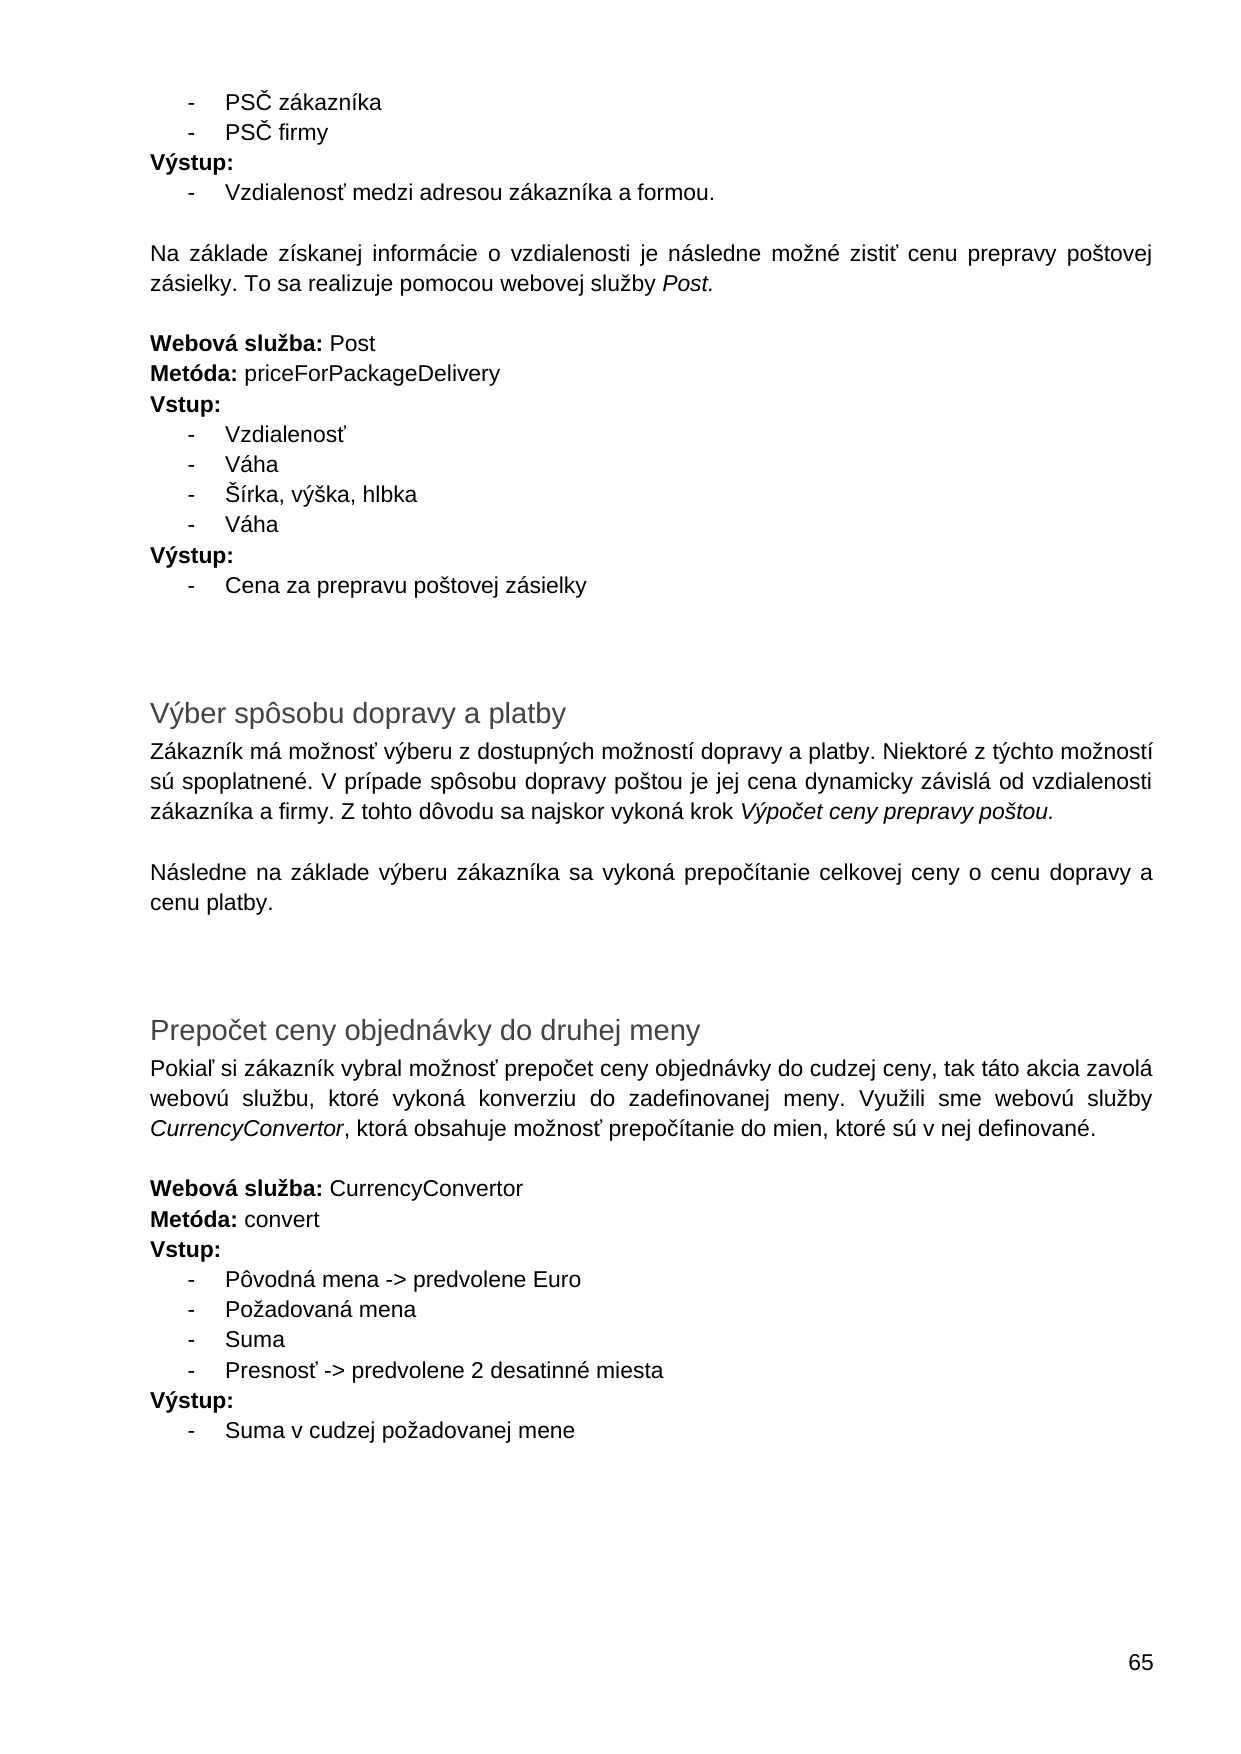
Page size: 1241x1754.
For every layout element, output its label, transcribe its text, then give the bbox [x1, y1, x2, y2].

text Vstup: [150, 391, 1153, 417]
text Zákazník má možnosť výberu z dostupných možností dopravy a platby. Niektoré z týchto možností sú spoplatnené. V prípade spôsobu dopravy poštou je jej cena dynamicky závislá od vzdialenosti zákazníka a firmy. Z tohto dôvodu sa najskor vykoná krok Výpočet ceny prepravy poštou. [150, 738, 1153, 824]
list Suma [187, 1326, 1153, 1353]
text Metóda: convert [150, 1206, 1153, 1232]
text Webová služba: CurrencyConvertor [150, 1175, 1153, 1202]
list Suma v cudzej požadovanej mene [187, 1417, 1153, 1443]
list Pôvodná mena -> predvolene Euro [187, 1266, 1153, 1292]
subtitle Výber spôsobu dopravy a platby [150, 696, 1153, 729]
text Vstup: [150, 1236, 1153, 1262]
text Výstup: [150, 1387, 1153, 1413]
text Na základe získanej informácie o vzdialenosti je následne možné zistiť cenu prepravy poštovej zásielky. To sa realizuje pomocou webovej služby Post. [150, 239, 1153, 296]
text Webová služba: Post [150, 330, 1153, 357]
list Cena za prepravu poštovej zásielky [187, 572, 1153, 598]
text Následne na základe výberu zákazníka sa vykoná prepočítanie celkovej ceny o cenu dopravy a cenu platby. [150, 858, 1153, 915]
text Výstup: [150, 542, 1153, 568]
list Šírka, výška, hlbka [187, 481, 1153, 508]
list Váha [187, 511, 1153, 538]
text Výstup: [150, 149, 1153, 175]
text Metóda: priceForPackageDelivery [150, 360, 1153, 387]
subtitle Prepočet ceny objednávky do druhej meny [150, 1013, 1153, 1046]
list PSČ zákazníka [187, 88, 1153, 115]
list Vzdialenosť medzi adresou zákazníka a formou. [187, 179, 1153, 206]
list Vzdialenosť [187, 421, 1153, 447]
list Presnosť -> predvolene 2 desatinné miesta [187, 1357, 1153, 1383]
list Požadovaná mena [187, 1296, 1153, 1323]
list PSČ firmy [187, 119, 1153, 145]
text Pokiaľ si zákazník vybral možnosť prepočet ceny objednávky do cudzej ceny, tak táto akcia zavolá webovú službu, ktoré vykoná konverziu do zadefinovanej meny. Využili sme webovú služby CurrencyConvertor, ktorá obsahuje možnosť prepočítanie do mien, ktoré sú v nej definované. [150, 1054, 1153, 1141]
list Váha [187, 451, 1153, 477]
